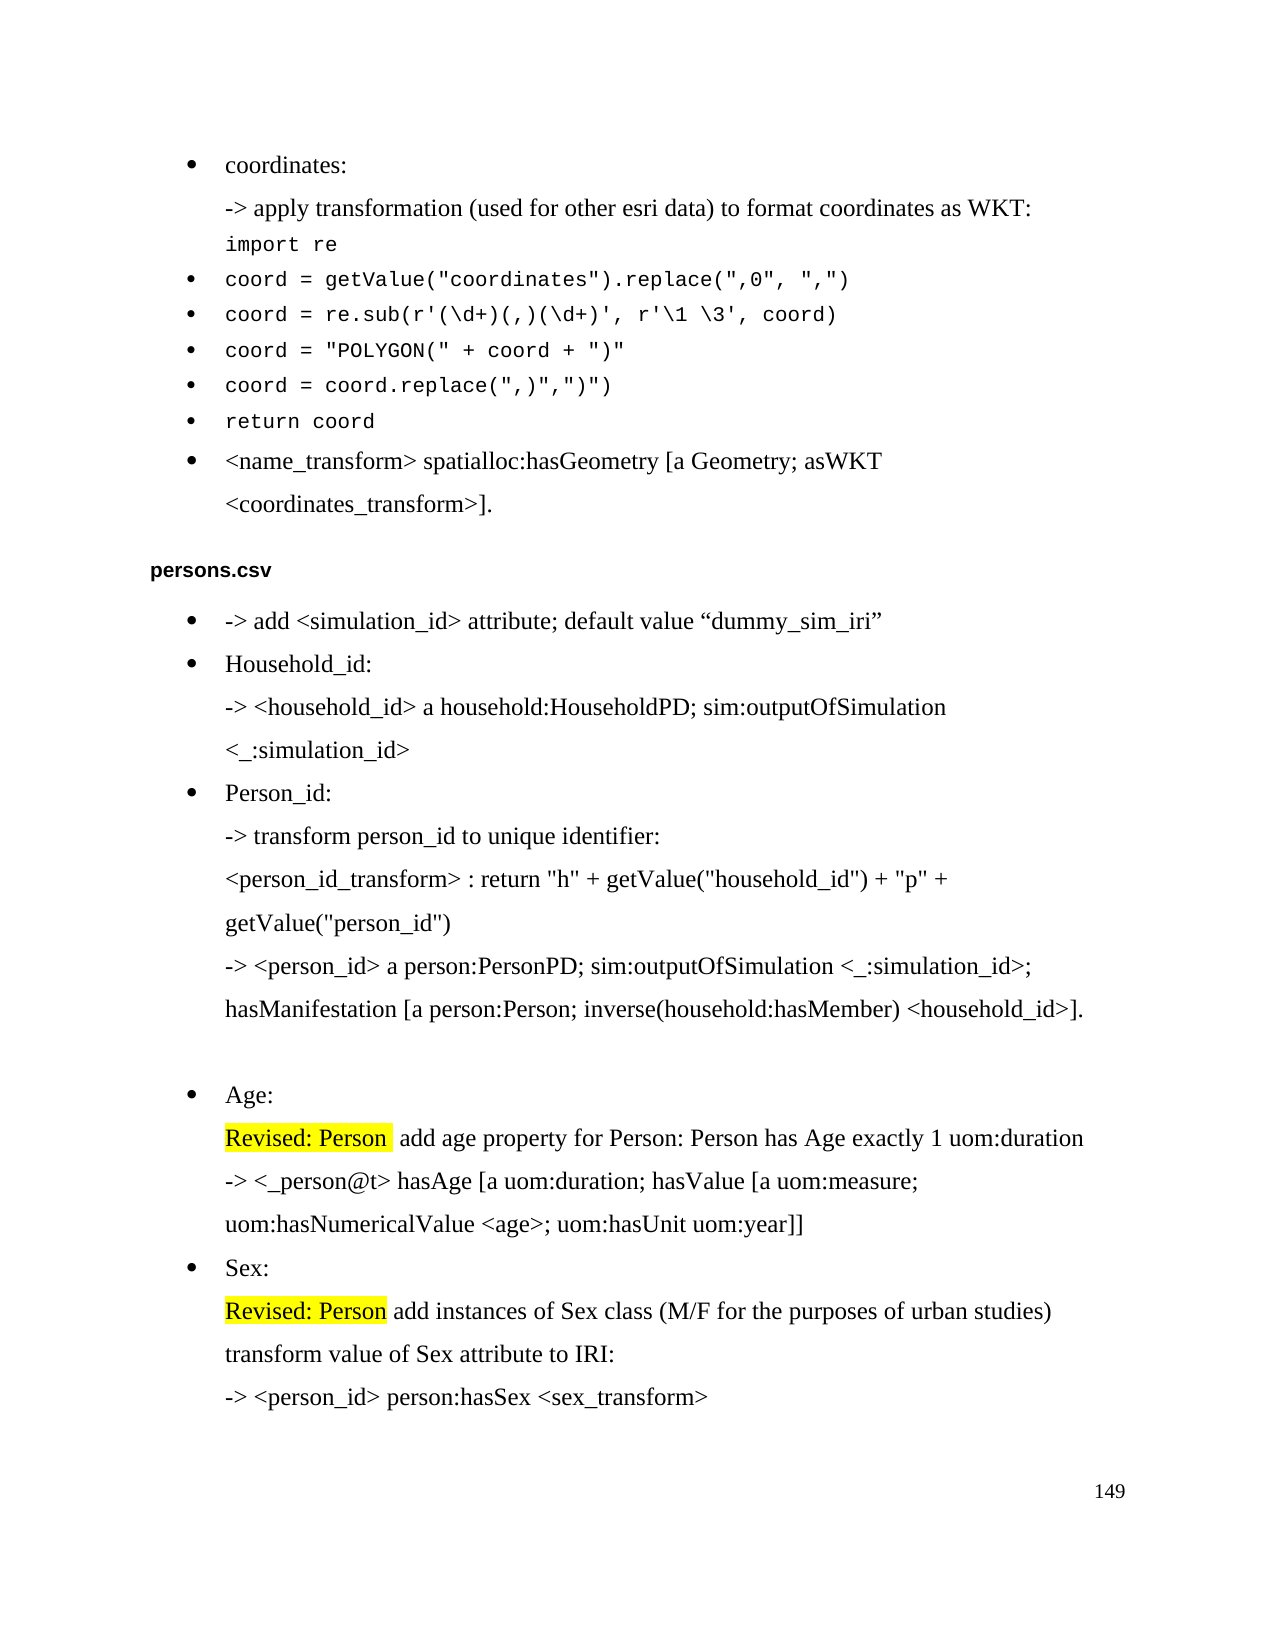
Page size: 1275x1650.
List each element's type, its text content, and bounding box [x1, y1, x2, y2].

list Person_id: -> transform person_id to unique identifier: <person_id_transform> : return "h" + getValue("household_id") + "p" + getValue("person_id") -> <person_id> a person:PersonPD; sim:outputOfSimulation <_:simulation_id>; hasManifestation [a person:Person; inverse(household:hasMember) <household_id>]. [187, 778, 1125, 1066]
list -> add <simulation_id> attribute; default value “dummy_sim_iri” [187, 606, 1125, 634]
list return coord [187, 411, 1125, 434]
list coord = coord.replace(",)",")") [187, 375, 1125, 399]
list Sex: Revised: Person add instances of Sex class (M/F for the purposes of urban studies) transform value of Sex attribute to IRI: -> <person_id> person:hasSex <sex_transform> [187, 1253, 1125, 1411]
list coord = re.sub(r'(\d+)(,)(\d+)', r'\1 \3', coord) [187, 304, 1125, 328]
list coord = getValue("coordinates").replace(",0", ",") [187, 269, 1125, 293]
list Household_id: -> <household_id> a household:HouseholdPD; sim:outputOfSimulation <_:simulation_id> [187, 649, 1125, 764]
list coordinates: -> apply transformation (used for other esri data) to format coordinates as WKT: import re [187, 150, 1125, 257]
list <name_transform> spatialloc:hasGeometry [a Geometry; asWKT <coordinates_transform>]. [187, 446, 1125, 518]
list Age: Revised: Person add age property for Person: Person has Age exactly 1 uom:duration -> <_person@t> hasAge [a uom:duration; hasValue [a uom:measure; uom:hasNumericalValue <age>; uom:hasUnit uom:year]] [187, 1080, 1125, 1238]
list coord = "POLYGON(" + coord + ")" [187, 340, 1125, 363]
subtitle persons.csv [150, 557, 1125, 581]
